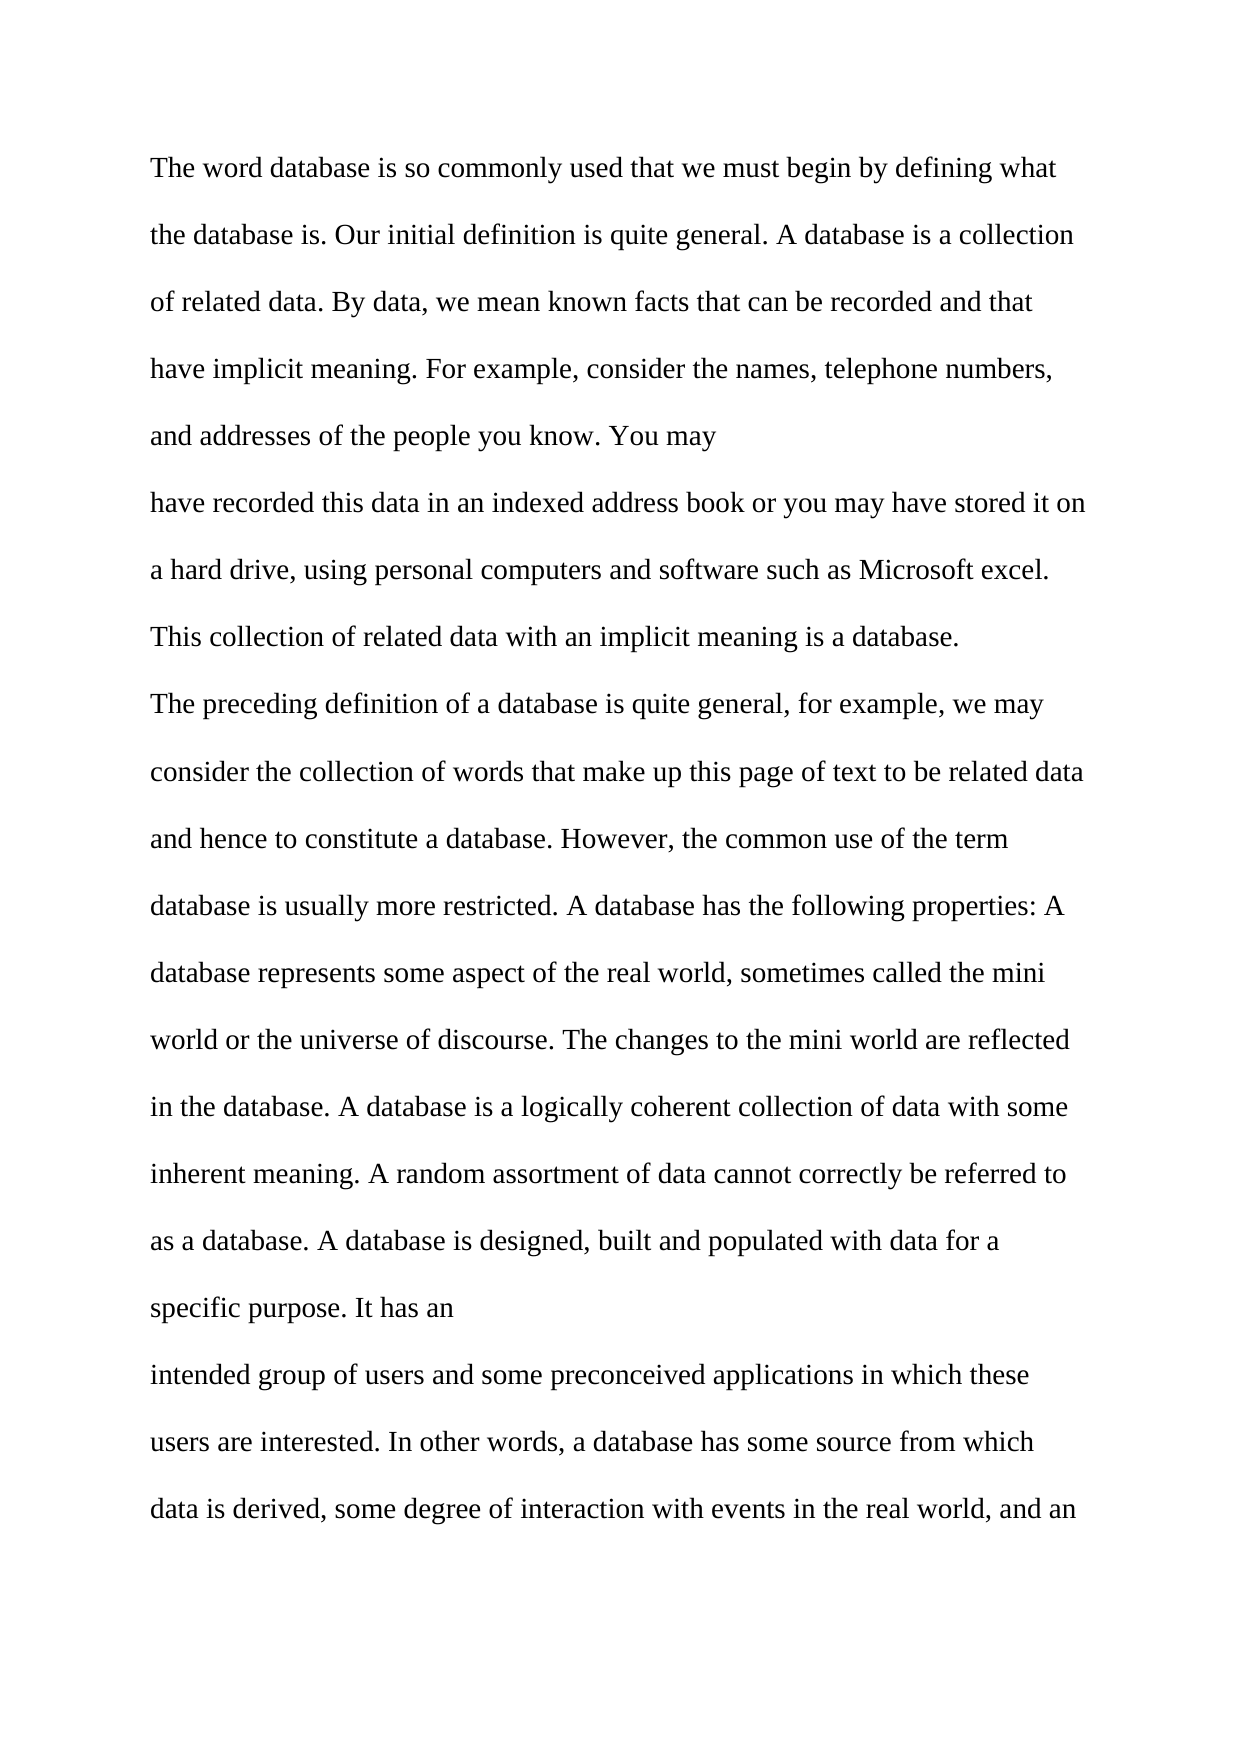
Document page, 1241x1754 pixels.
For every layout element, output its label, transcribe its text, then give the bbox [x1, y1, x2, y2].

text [150, 1357, 1090, 1525]
text The preceding definition of a database is quite general, for example, we may consider the collection of words that make up this page of text to be related data and hence to constitute a database. However, the common use of the term database is usually more restricted. A database has the following properties: A database represents some aspect of the real world, sometimes called the mini world or the universe of discourse. The changes to the mini world are reflected in the database. A database is a logically coherent collection of data with some inherent meaning. A random assortment of data cannot correctly be referred to as a database. A database is designed, built and populated with data for a specific purpose. It has an [150, 687, 1090, 1324]
text have recorded this data in an indexed address book or you may have stored it on a hard drive, using personal computers and software such as Microsoft excel. This collection of related data with an implicit meaning is a database. [150, 485, 1090, 653]
text The word database is so commonly used that we must begin by defining what the database is. Our initial definition is quite general. A database is a collection of related data. By data, we mean known facts that can be recorded and that have implicit meaning. For example, consider the names, telephone numbers, and addresses of the people you know. You may [150, 150, 1090, 452]
